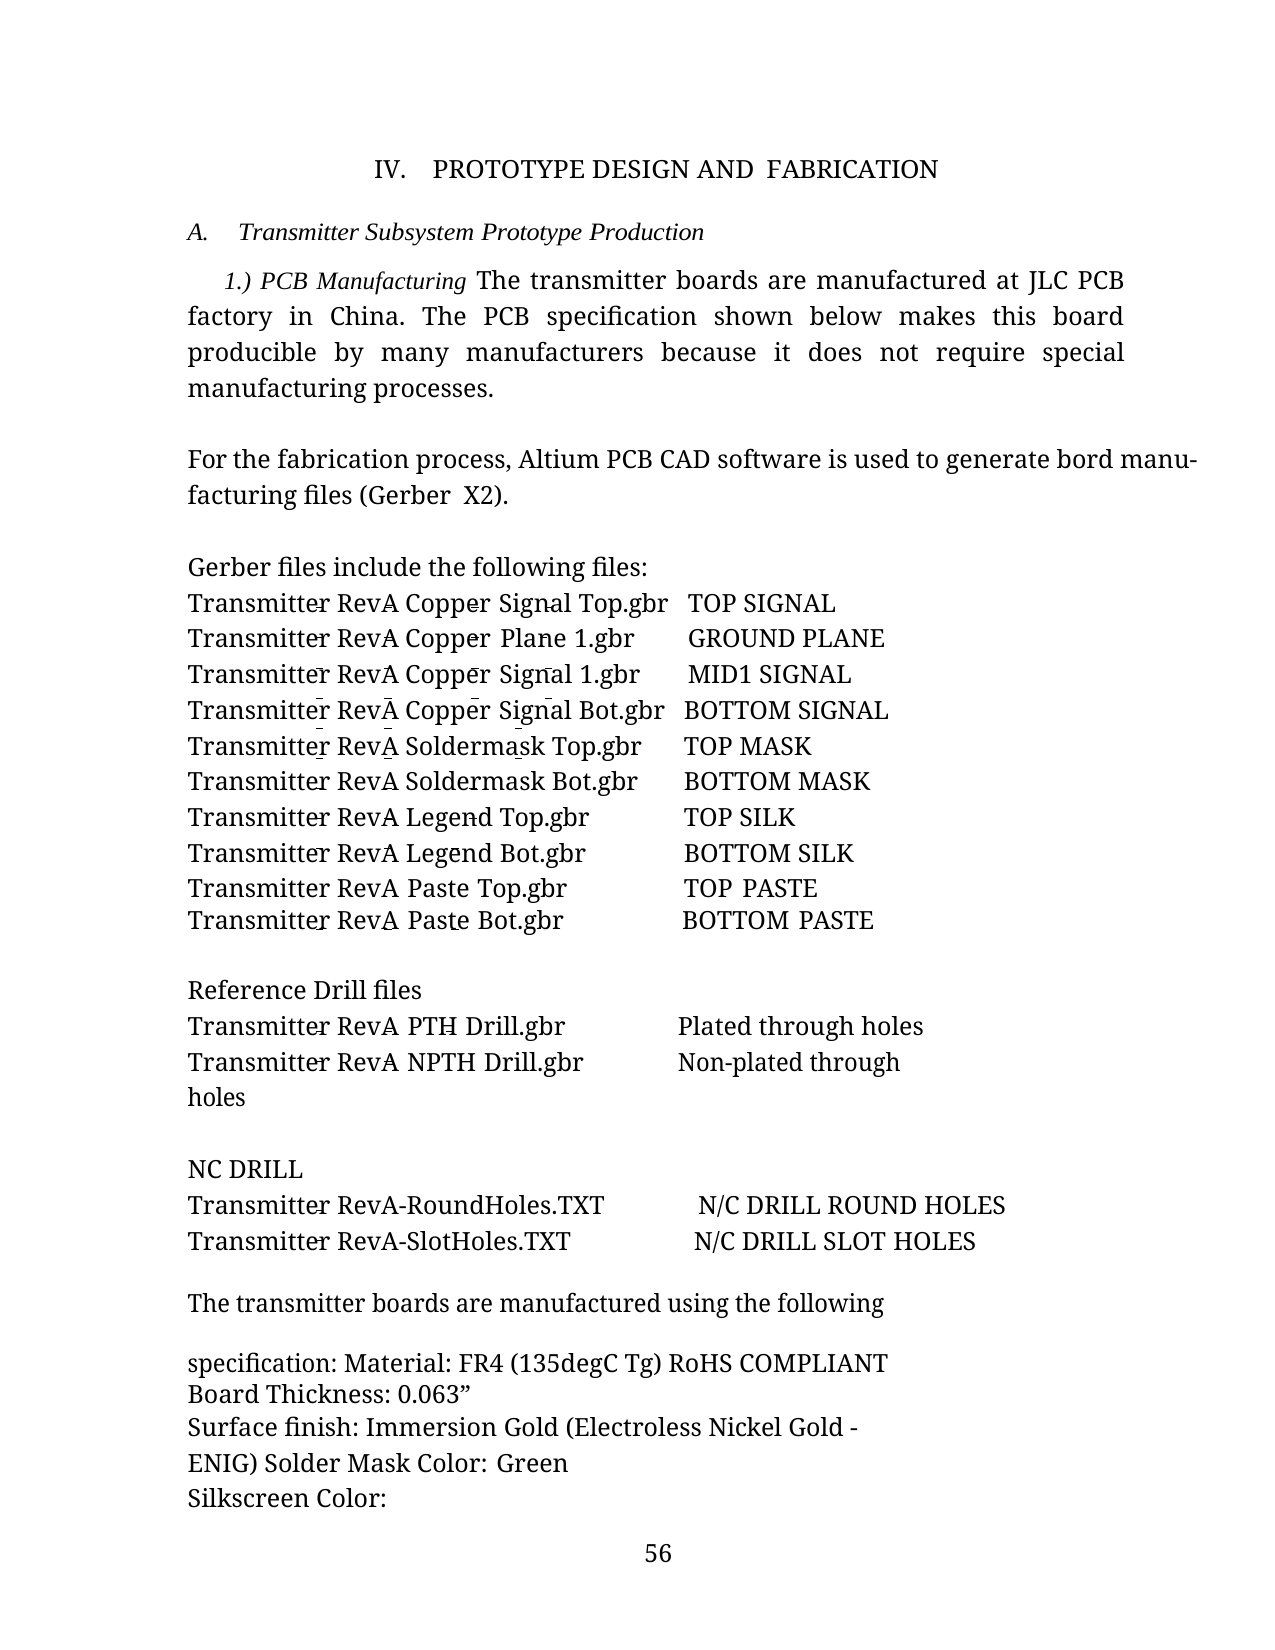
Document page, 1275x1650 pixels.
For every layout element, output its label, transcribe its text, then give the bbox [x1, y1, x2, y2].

text NC DRILL [187, 1152, 1225, 1186]
list Transmitter Subsystem Prototype Production [187, 217, 1225, 246]
text Board Thickness: 0.063” [187, 1384, 1225, 1408]
text Gerber files include the following files: [187, 549, 1225, 583]
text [187, 1481, 450, 1515]
text Surface finish: Immersion Gold (Electroless Nickel Gold - ENIG) Solder Mask Color: Green [187, 1409, 882, 1479]
text Transmitter RevA Paste Bot.gbr BOTTOM PASTE [187, 907, 1225, 935]
text The transmitter boards are manufactured using the following specification: Material: FR4 (135degC Tg) RoHS COMPLIANT [187, 1264, 1020, 1384]
text Reference Drill files [187, 973, 1225, 1007]
text 1.) PCB Manufacturing The transmitter boards are manufactured at JLC PCB factory in China. The PCB specification shown below makes this board producible by many manufacturers because it does not require special manufacturing processes. [187, 263, 1125, 404]
text Transmitter RevA Copper Signal Top.gbr TOP SIGNAL Transmitter RevA Copper Plane 1.gbr GROUND PLANE Transmitter RevA Copper Signal 1.gbr MID1 SIGNAL Transmitter RevA Copper Signal Bot.gbr BOTTOM SIGNAL Transmitter RevA Soldermask Top.gbr TOP MASK Transmitter RevA Soldermask Bot.gbr BOTTOM MASK Transmitter RevA Legend Top.gbr TOP SILK Transmitter RevA Legend Bot.gbr BOTTOM SILK Transmitter RevA Paste Top.gbr TOP PASTE [187, 585, 901, 905]
text Transmitter RevA-RoundHoles.TXT N/C DRILL ROUND HOLES Transmitter RevA-SlotHoles.TXT N/C DRILL SLOT HOLES [187, 1187, 1020, 1257]
text Transmitter RevA PTH Drill.gbr Plated through holes Transmitter RevA NPTH Drill.gbr Non-plated through holes [187, 1008, 952, 1114]
text For the fabrication process, Altium PCB CAD software is used to generate bord manu- facturing files (Gerber X2). [187, 442, 1225, 512]
list PROTOTYPE DESIGN AND FABRICATION [374, 152, 1225, 186]
